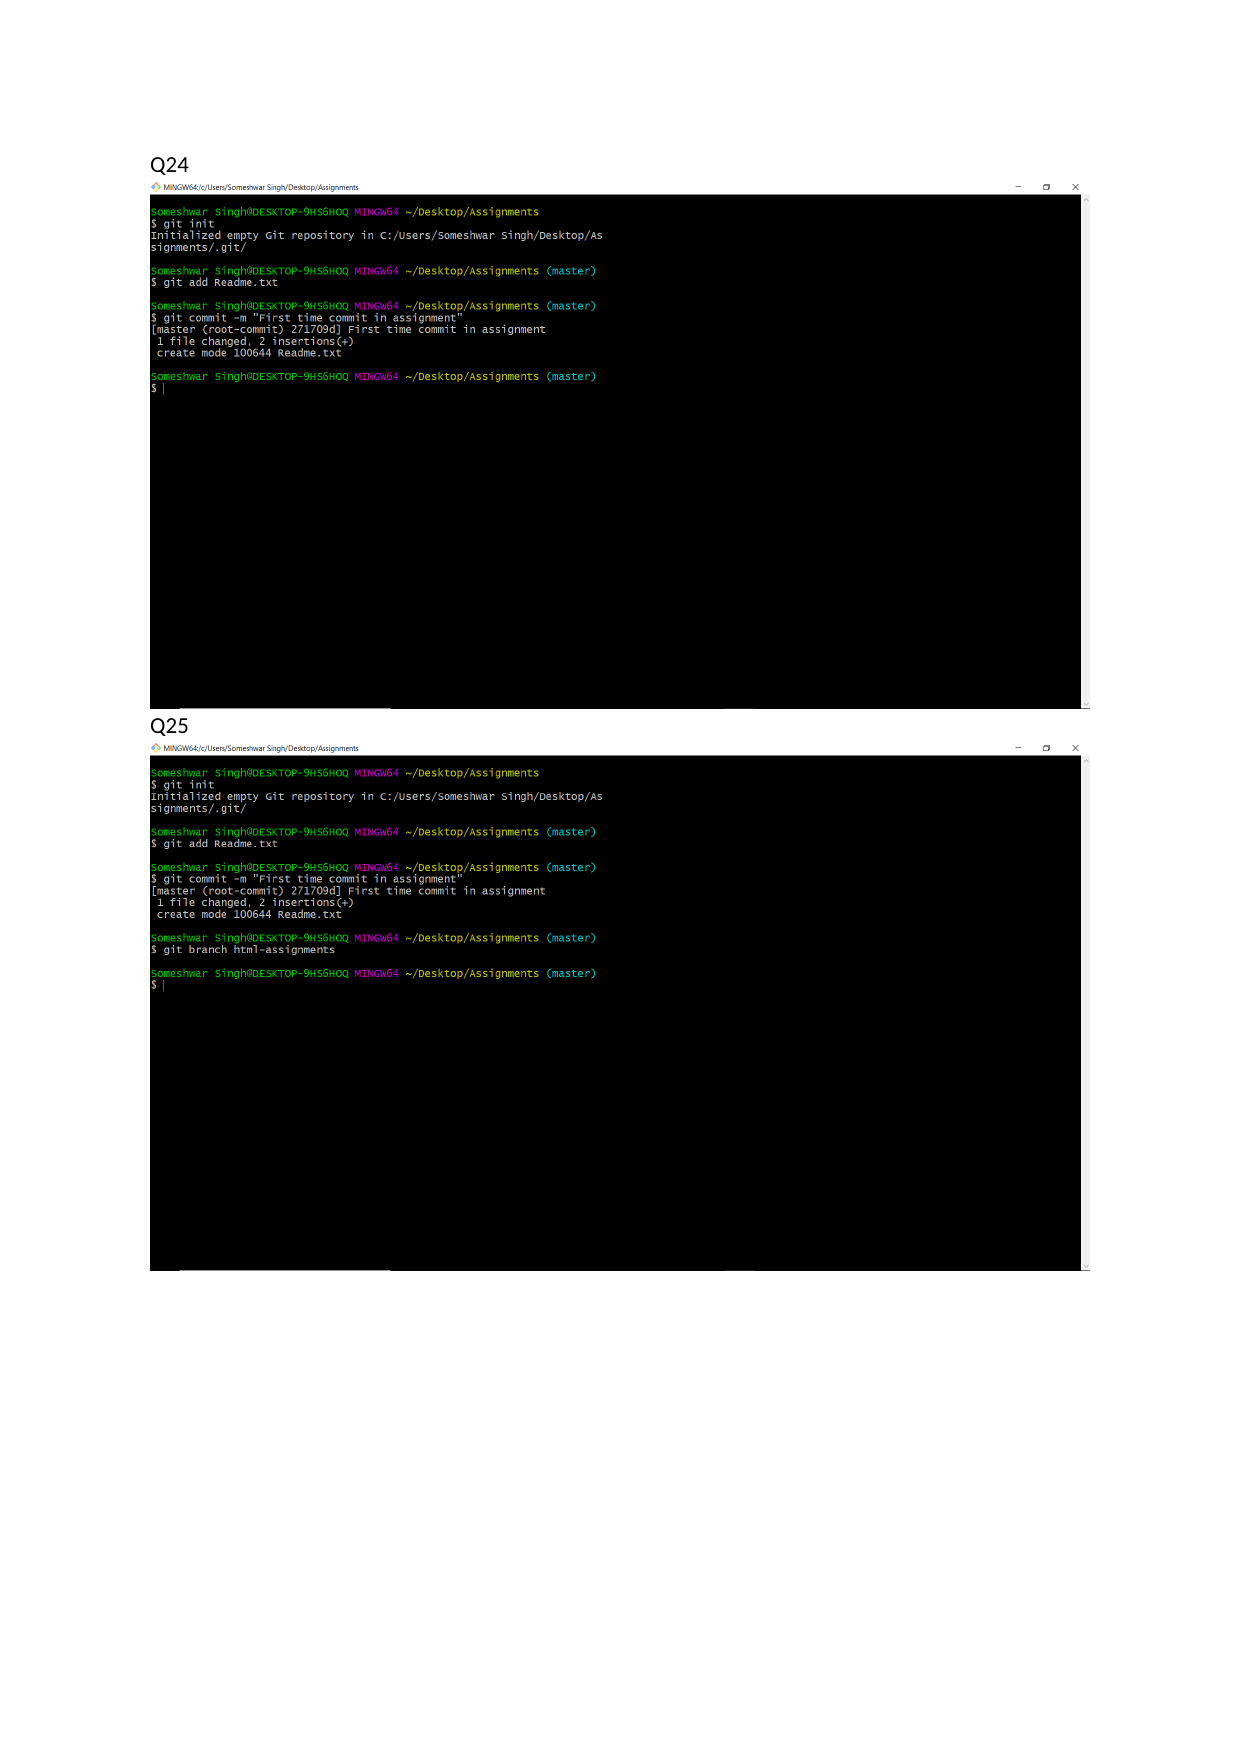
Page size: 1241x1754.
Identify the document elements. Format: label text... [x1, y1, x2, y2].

text Q24Q25 [150, 709, 1090, 741]
text Q24Q25 [150, 150, 1090, 180]
picture [150, 741, 1091, 1271]
picture [150, 180, 1091, 709]
